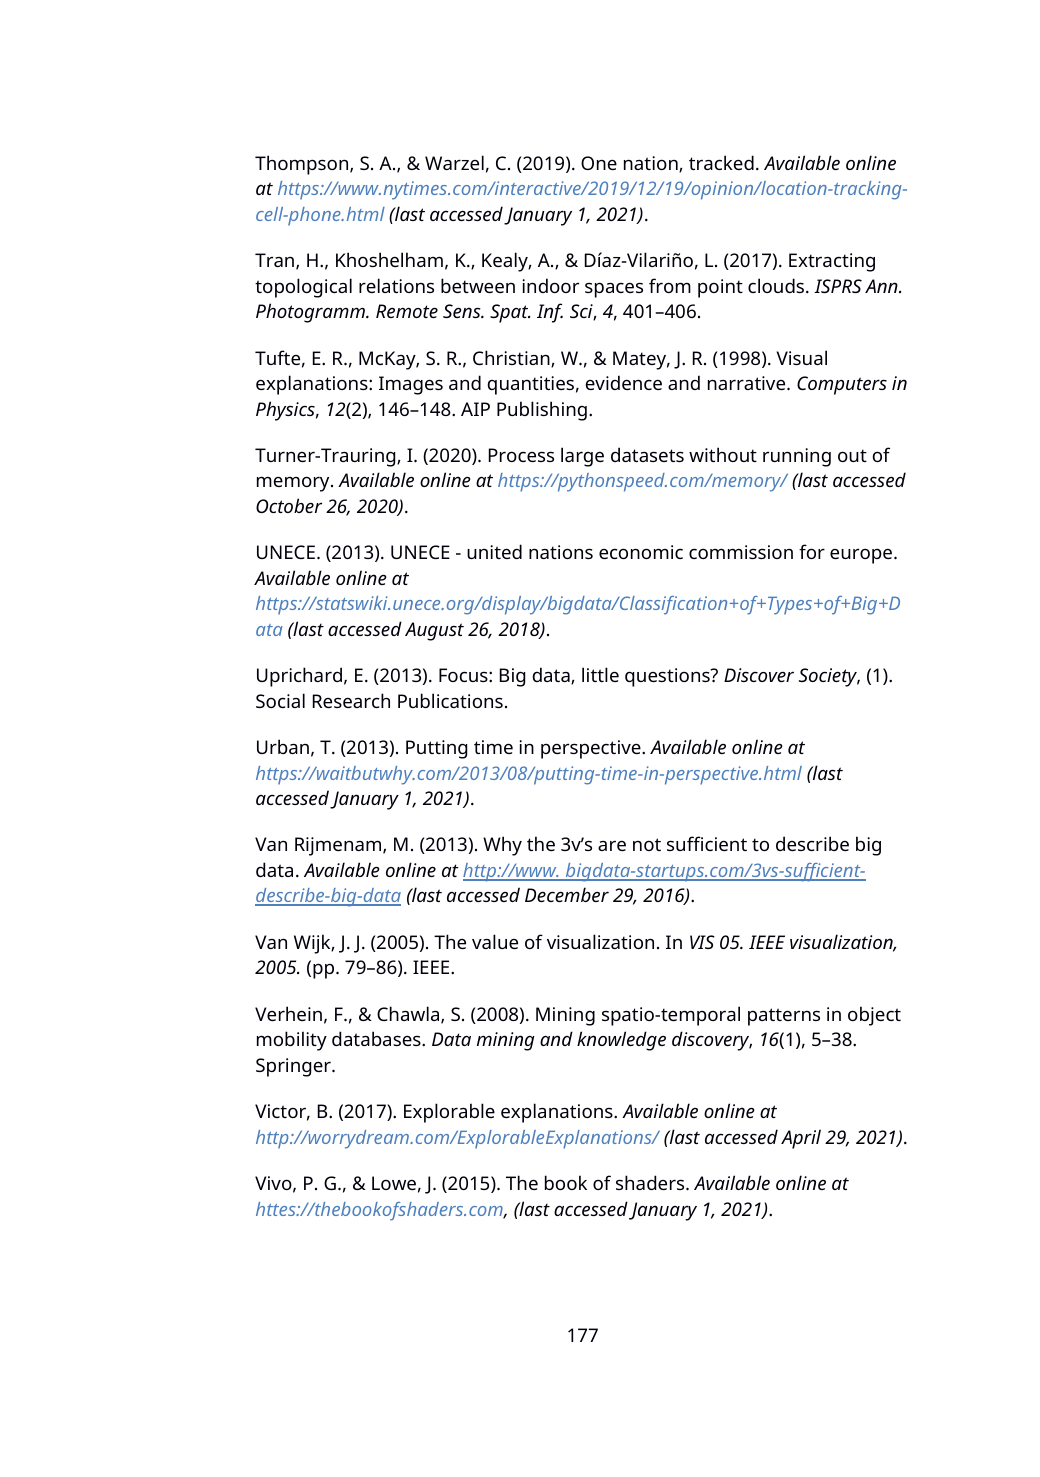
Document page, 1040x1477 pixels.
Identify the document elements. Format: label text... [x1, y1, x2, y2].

text Victor, B. (2017). Explorable explanations. Available online at http://worrydream.com/ExplorableExplanations/ (last accessed April 29, 2021). [255, 1098, 910, 1149]
text UNECE. (2013). UNECE - united nations economic commission for europe. Available online at https://statswiki.unece.org/display/bigdata/Classification+of+Types+of+Big+Data (last accessed August 26, 2018). [255, 539, 910, 642]
text Uprichard, E. (2013). Focus: Big data, little questions? Discover Society, (1). Social Research Publications. [255, 662, 910, 713]
text Urban, T. (2013). Putting time in perspective. Available online at https://waitbutwhy.com/2013/08/putting-time-in-perspective.html (last accessed January 1, 2021). [255, 734, 910, 811]
text Verhein, F., & Chawla, S. (2008). Mining spatio-temporal patterns in object mobility databases. Data mining and knowledge discovery, 16(1), 5–38. Springer. [255, 1001, 910, 1078]
text Van Rijmenam, M. (2013). Why the 3v’s are not sufficient to describe big data. Available online at http://www. bigdata-startups.com/3vs-sufficient-describe-big-data (last accessed December 29, 2016). [255, 832, 910, 908]
text Turner-Trauring, I. (2020). Process large datasets without running out of memory. Available online at https://pythonspeed.com/memory/ (last accessed October 26, 2020). [255, 442, 910, 519]
text Tufte, E. R., McKay, S. R., Christian, W., & Matey, J. R. (1998). Visual explanations: Images and quantities, evidence and narrative. Computers in Physics, 12(2), 146–148. AIP Publishing. [255, 345, 910, 421]
text Thompson, S. A., & Warzel, C. (2019). One nation, tracked. Available online at https://www.nytimes.com/interactive/2019/12/19/opinion/location-tracking-cell-phone.html (last accessed January 1, 2021). [255, 150, 910, 227]
text Vivo, P. G., & Lowe, J. (2015). The book of shaders. Available online at httes://thebookofshaders.com, (last accessed January 1, 2021). [255, 1170, 910, 1221]
text Tran, H., Khoshelham, K., Kealy, A., & Dı́az-Vilariño, L. (2017). Extracting topological relations between indoor spaces from point clouds. ISPRS Ann. Photogramm. Remote Sens. Spat. Inf. Sci, 4, 401–406. [255, 247, 910, 324]
text Van Wijk, J. J. (2005). The value of visualization. In VIS 05. IEEE visualization, 2005. (pp. 79–86). IEEE. [255, 929, 910, 980]
